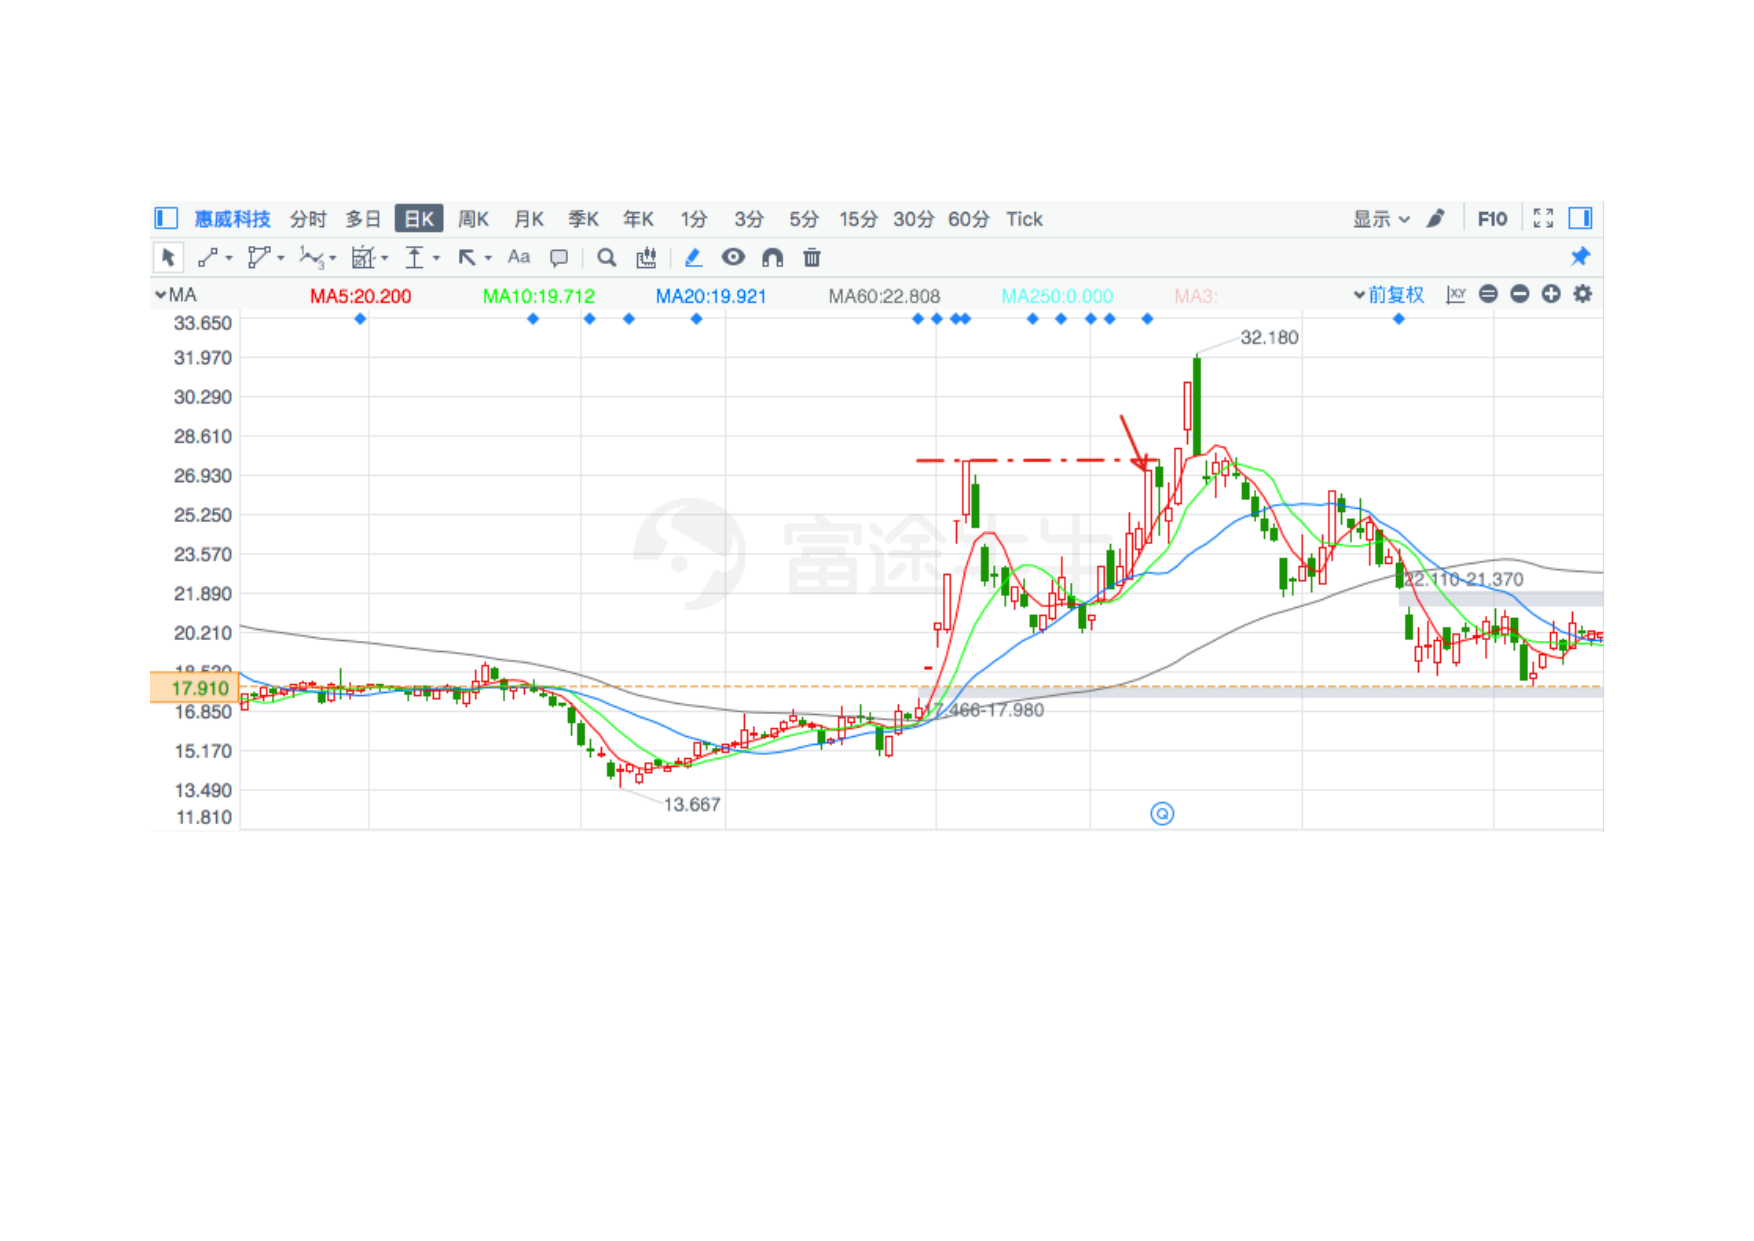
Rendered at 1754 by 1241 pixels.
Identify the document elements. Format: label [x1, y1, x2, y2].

picture [150, 201, 1605, 832]
